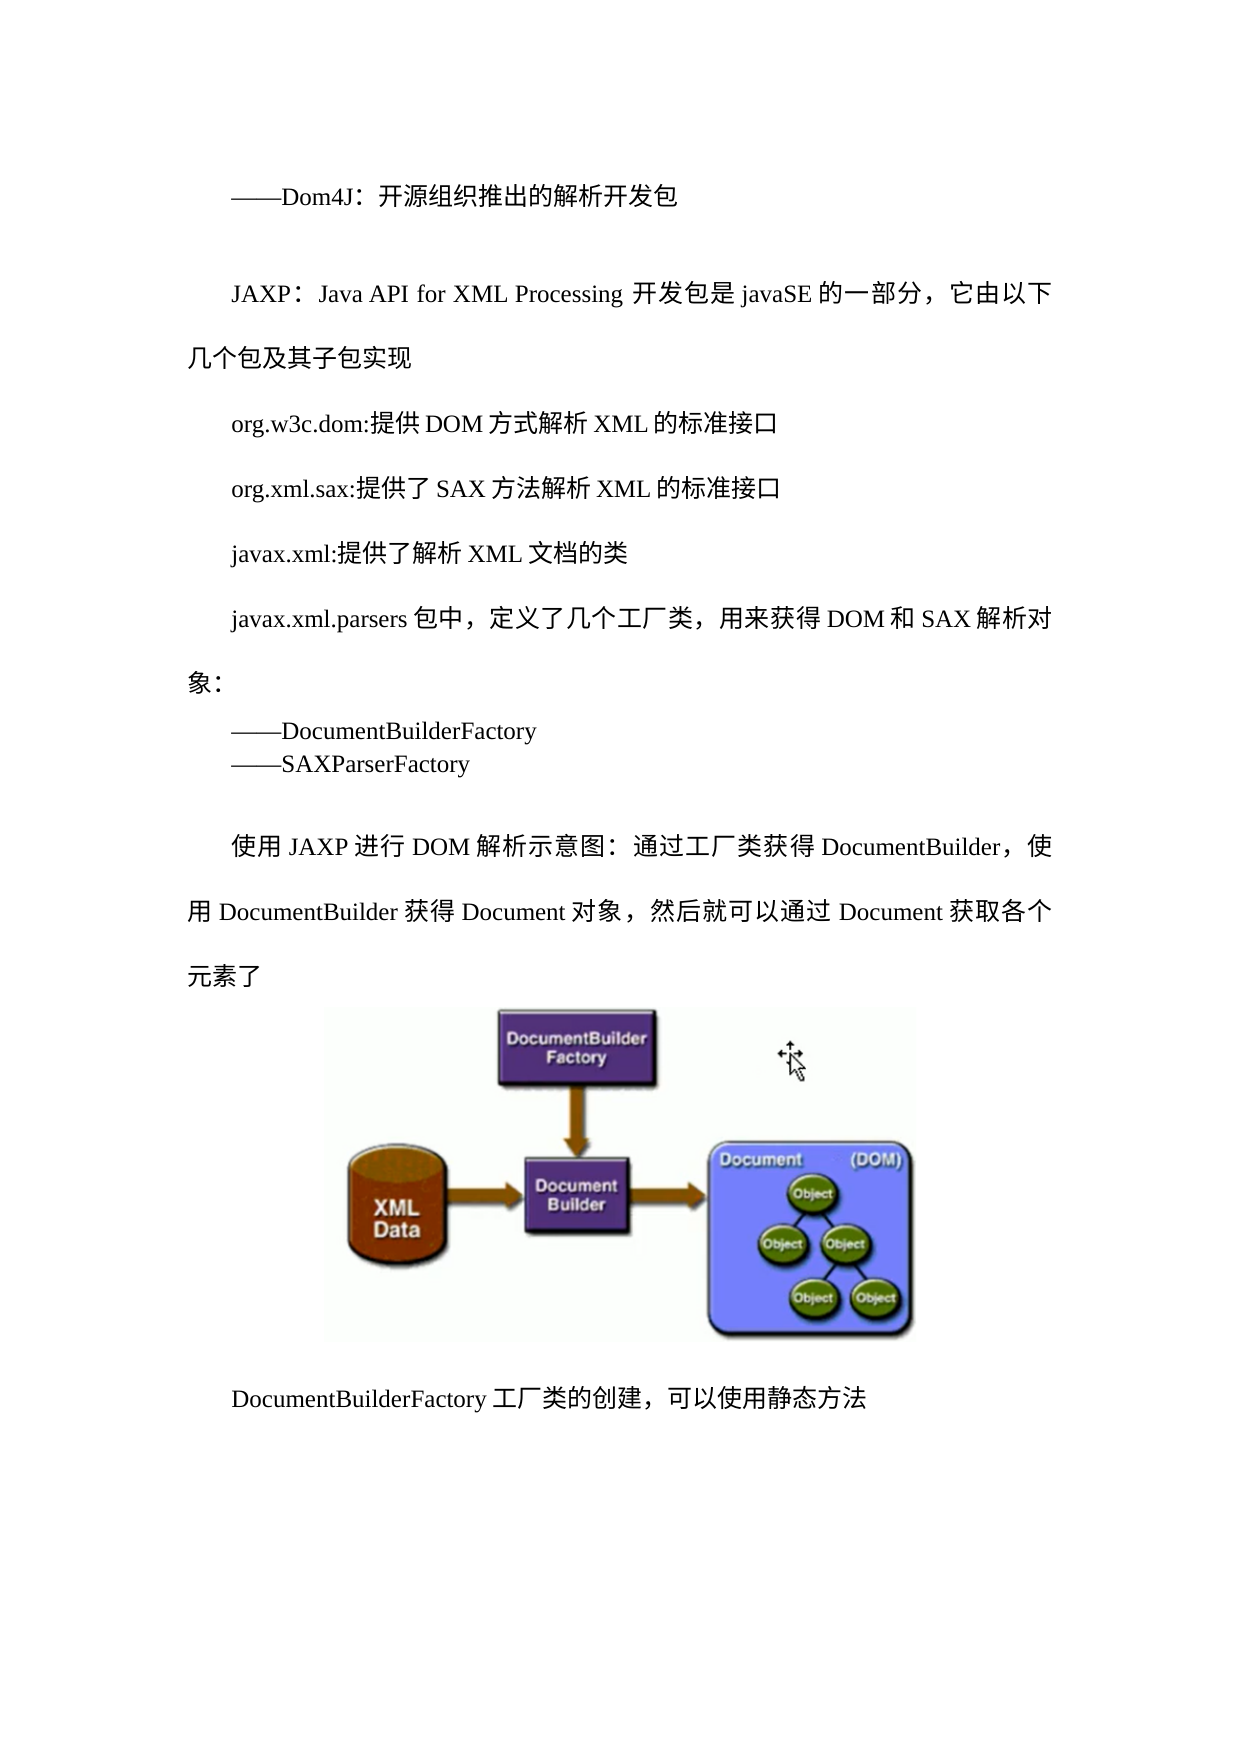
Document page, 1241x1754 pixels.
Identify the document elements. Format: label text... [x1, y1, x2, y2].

text 使用JAXP进行DOM解析示意图：通过工厂类获得DocumentBuilder，使用DocumentBuilder获得Document对象，然后就可以通过Document获取各个元素了 [187, 812, 1053, 1007]
text javax.xml:提供了解析XML文档的类 [187, 519, 1053, 584]
text org.w3c.dom:提供DOM方式解析XML的标准接口 [187, 389, 1053, 454]
text org.xml.sax:提供了SAX方法解析XML的标准接口 [187, 454, 1053, 519]
picture [323, 1007, 917, 1342]
text JAXP：Java API for XML Processing 开发包是javaSE的一部分，它由以下几个包及其子包实现 [187, 259, 1053, 389]
text javax.xml.parsers包中，定义了几个工厂类，用来获得DOM和SAX解析对象： [187, 584, 1053, 714]
text ——DocumentBuilderFactory [187, 714, 1053, 747]
text ——SAXParserFactory [187, 747, 1053, 779]
text ——Dom4J：开源组织推出的解析开发包 [187, 162, 1053, 227]
text DocumentBuilderFactory工厂类的创建，可以使用静态方法 [187, 1364, 1053, 1429]
